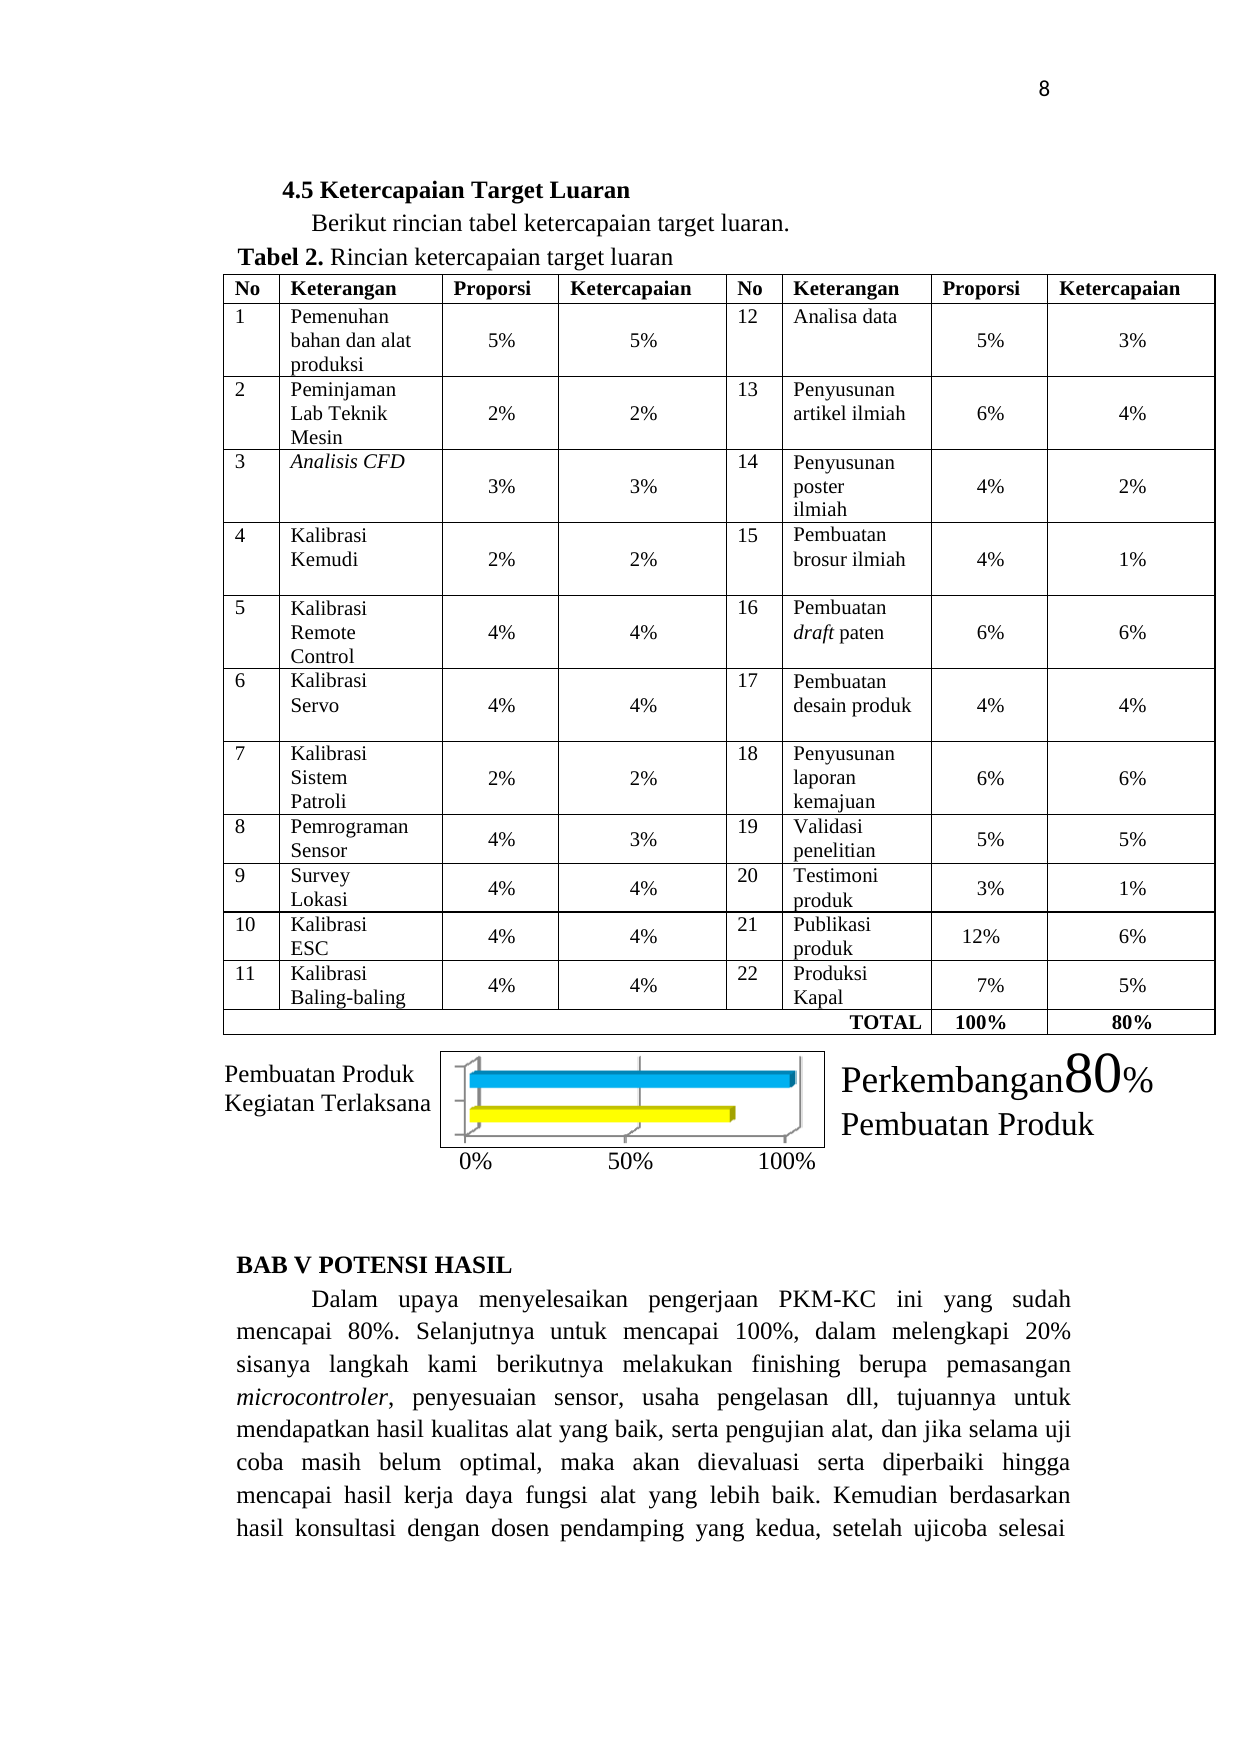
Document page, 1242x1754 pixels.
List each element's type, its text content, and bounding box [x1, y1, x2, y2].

table_cell 5% [932, 304, 1047, 376]
table_cell 8 [224, 815, 279, 862]
text Pembuatan Produk [224, 1059, 432, 1088]
table_cell 2% [443, 377, 558, 449]
text 4.5 Ketercapaian Target Luaran [277, 175, 635, 204]
table_header Proporsi [443, 275, 558, 303]
table_cell 4% [932, 669, 1047, 741]
table_cell Publikasi produk [783, 913, 931, 960]
table_cell 7% [932, 961, 1047, 1009]
table_cell 4% [443, 669, 558, 741]
table_cell Pemrograman Sensor [280, 815, 442, 862]
table_header Ketercapaian [1048, 275, 1214, 303]
table_cell 15 [727, 523, 782, 595]
table_cell 17 [727, 669, 782, 741]
table_cell Pembuatan desain produk [783, 669, 931, 741]
table_cell 3% [443, 450, 558, 522]
table_cell Kalibrasi ESC [280, 913, 442, 960]
table_header Proporsi [932, 275, 1047, 303]
table_cell Kalibrasi Baling-baling [280, 961, 442, 1009]
table_cell 5% [1048, 815, 1214, 862]
table_cell 4% [443, 913, 558, 960]
table_cell 5% [932, 815, 1047, 862]
table_cell 21 [727, 913, 782, 960]
table_cell Kalibrasi Sistem Patroli [280, 742, 442, 813]
table_cell Testimoni produk [783, 864, 931, 911]
table_cell Kalibrasi Kemudi [280, 523, 442, 595]
table_cell 4% [559, 864, 726, 911]
table_cell 2% [443, 523, 558, 595]
table_cell 100% [932, 1010, 1047, 1034]
table_cell 3% [932, 864, 1047, 911]
table_cell 7 [224, 742, 279, 813]
table_cell 1% [1048, 864, 1214, 911]
table_cell 6 [224, 669, 279, 741]
table_cell 16 [727, 596, 782, 668]
table_cell 5 [224, 596, 279, 668]
table_cell 5% [443, 304, 558, 376]
text Perkembangan80% [841, 1038, 1169, 1105]
table_cell 4% [559, 913, 726, 960]
table_cell 18 [727, 742, 782, 813]
table_cell Survey Lokasi [280, 864, 442, 911]
table_cell 4% [443, 864, 558, 911]
table_cell 14 [727, 450, 782, 522]
text Dalam upaya menyelesaikan pengerjaan PKM-KC ini yang sudah mencapai 80%. Selanjutnya untuk mencapai 100%, dalam melengkapi 20% sisanya langkah kami berikutnya melakukan finishing berupa pemasangan microcontroler, penyesuaian sensor, usaha pengelasan dll, tujuannya untuk mendapatkan hasil kualitas alat yang baik, serta pengujian alat, dan jika selama uji coba masih belum optimal, maka akan dievaluasi serta diperbaiki hingga mencapai hasil kerja daya fungsi alat yang lebih baik. Kemudian berdasarkan hasil konsultasi dengan dosen pendamping yang kedua, setelah ujicoba selesai [236, 1284, 1071, 1541]
table_cell 4% [559, 596, 726, 668]
table_cell 6% [932, 596, 1047, 668]
table_cell 4% [443, 815, 558, 862]
table_cell 6% [1048, 596, 1214, 668]
table_cell 6% [932, 742, 1047, 813]
table_cell 4% [443, 961, 558, 1009]
table_cell TOTAL [224, 1010, 931, 1034]
text Pembuatan Produk [841, 1105, 1169, 1143]
table_cell 22 [727, 961, 782, 1009]
table_cell 2% [559, 377, 726, 449]
table_cell Validasi penelitian [783, 815, 931, 862]
table_cell 2% [1048, 450, 1214, 522]
table_cell 4% [559, 961, 726, 1009]
table_cell 12 [727, 304, 782, 376]
table_cell 6% [1048, 913, 1214, 960]
table_cell 4% [1048, 377, 1214, 449]
table_cell 2% [559, 523, 726, 595]
table_cell 3% [1048, 304, 1214, 376]
table_cell 11 [224, 961, 279, 1009]
table_cell Penyusunan poster ilmiah [783, 450, 931, 522]
table_cell 20 [727, 864, 782, 911]
text Tabel 2. Rincian ketercapaian target luaran [232, 241, 678, 269]
table_cell 2 [224, 377, 279, 449]
table_cell 3% [559, 450, 726, 522]
table_cell 1% [1048, 523, 1214, 595]
table_cell 5% [559, 304, 726, 376]
table_header Keterangan [280, 275, 442, 303]
table_cell 2% [559, 742, 726, 813]
text 0% 50% 100% [459, 1146, 826, 1174]
table_header No [727, 275, 782, 303]
table_cell Penyusunan artikel ilmiah [783, 377, 931, 449]
table_cell 10 [224, 913, 279, 960]
table_cell Kalibrasi Servo [280, 669, 442, 741]
table_cell Kalibrasi Remote Control [280, 596, 442, 668]
table_cell Penyusunan laporan kemajuan [783, 742, 931, 813]
table_cell Produksi Kapal [783, 961, 931, 1009]
table_cell 13 [727, 377, 782, 449]
table_cell 6% [932, 377, 1047, 449]
table_cell 5% [1048, 961, 1214, 1009]
table_cell 4% [559, 669, 726, 741]
table_cell 4% [443, 596, 558, 668]
table_cell Pembuatan brosur ilmiah [783, 523, 931, 595]
table_cell 9 [224, 864, 279, 911]
table_cell Analisa data [783, 304, 931, 376]
picture [441, 1052, 824, 1147]
text Berikut rincian tabel ketercapaian target luaran. [311, 208, 1169, 237]
table_cell 4 [224, 523, 279, 595]
table_header Keterangan [783, 275, 931, 303]
table_cell Analisis CFD [280, 450, 442, 522]
table_cell 2% [443, 742, 558, 813]
table_cell 4% [1048, 669, 1214, 741]
table_cell 4% [932, 450, 1047, 522]
table_cell 12% [932, 913, 1047, 960]
table_cell 80% [1048, 1010, 1214, 1034]
table_header Ketercapaian [559, 275, 726, 303]
table_cell Peminjaman Lab Teknik Mesin [280, 377, 442, 449]
table_cell Pembuatan draft paten [783, 596, 931, 668]
table_cell 3 [224, 450, 279, 522]
text BAB V POTENSI HASIL [236, 1250, 1169, 1279]
table_cell Pemenuhan bahan dan alat produksi [280, 304, 442, 376]
text Kegiatan Terlaksana [224, 1088, 435, 1117]
table_cell 4% [932, 523, 1047, 595]
table_cell 6% [1048, 742, 1214, 813]
table_header No [224, 275, 279, 303]
table_cell 3% [559, 815, 726, 862]
table_cell 19 [727, 815, 782, 862]
table_cell 1 [224, 304, 279, 376]
